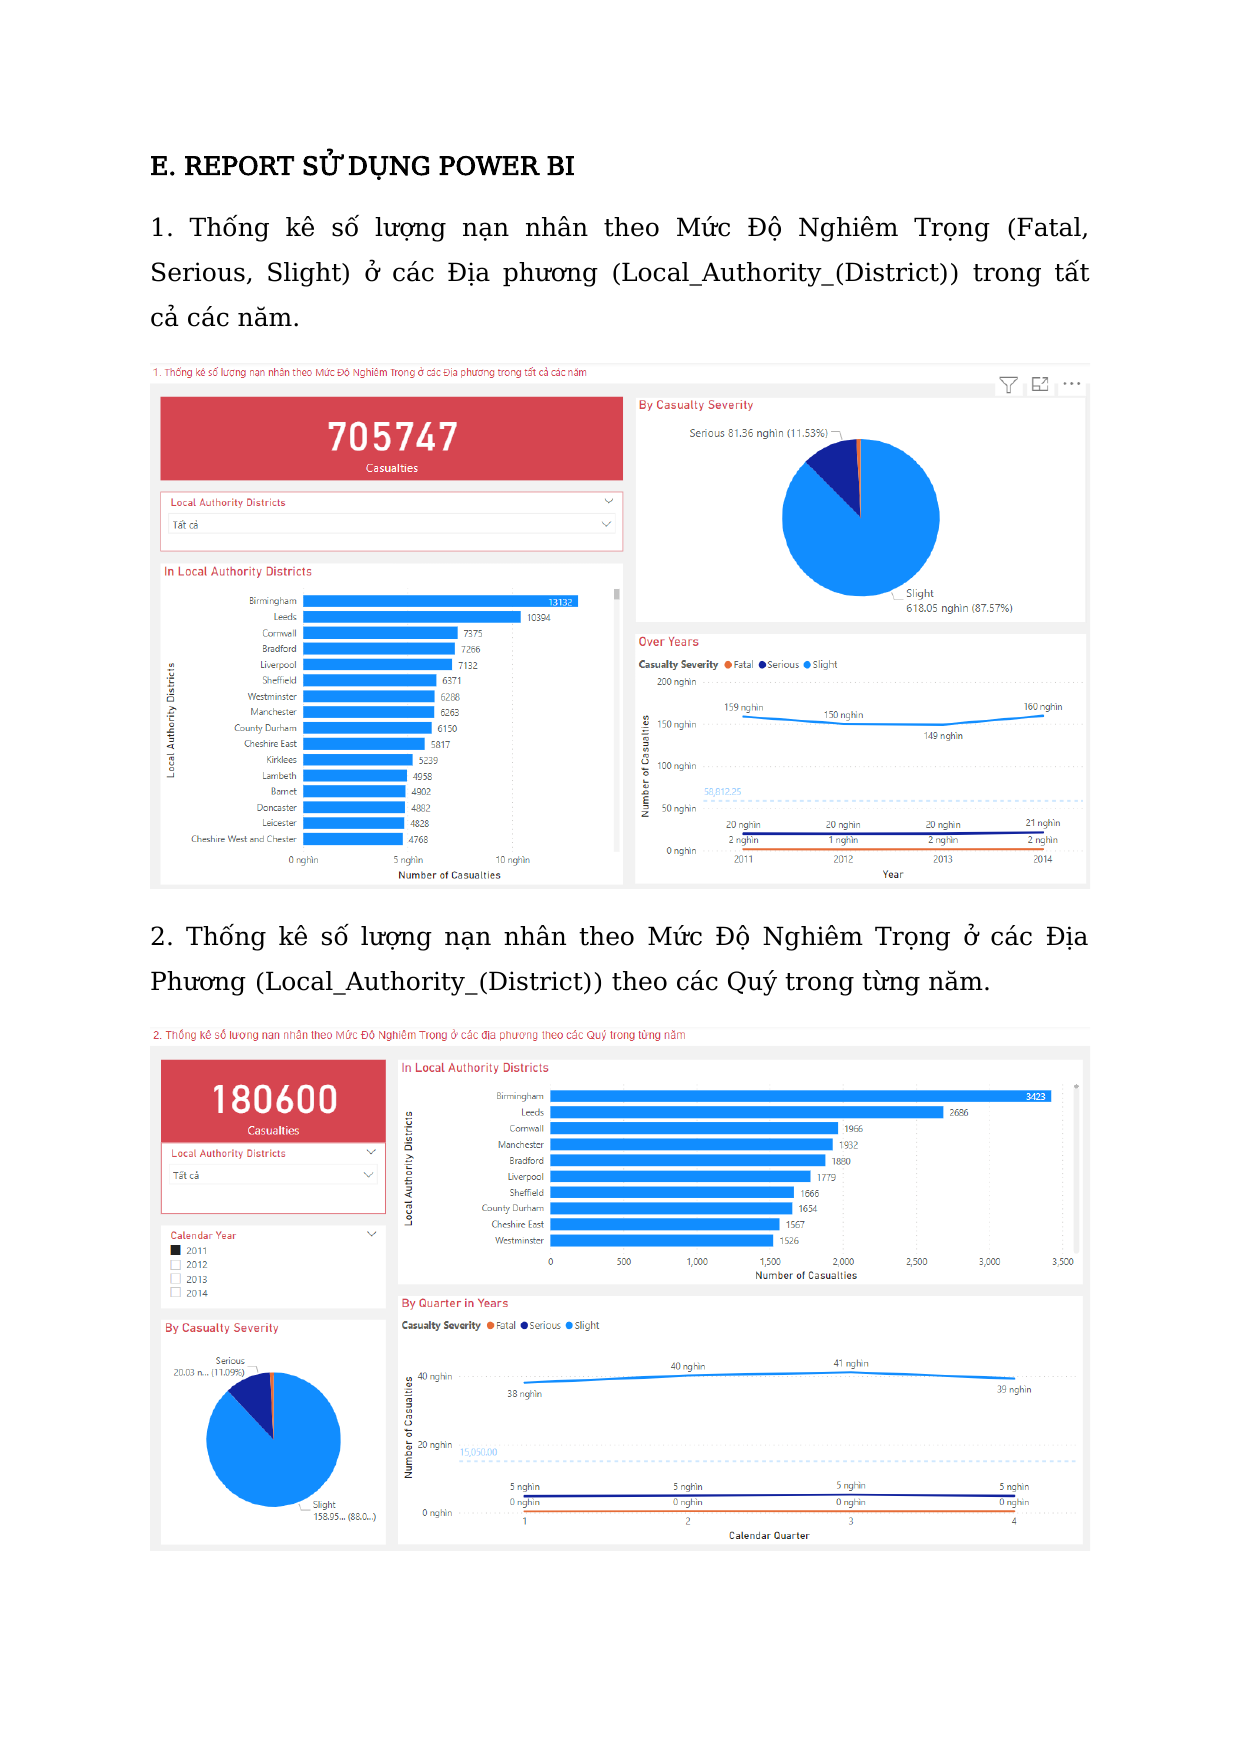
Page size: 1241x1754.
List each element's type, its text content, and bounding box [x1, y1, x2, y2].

picture [150, 1027, 1091, 1551]
picture [150, 363, 1091, 889]
text 1. Thống kê số lượng nạn nhân theo Mức Độ Nghiêm Trọng (Fatal, Serious, Slight) ở các Địa phương (Local_Authority_(District)) trong tất cả các năm. [150, 212, 1090, 332]
text E. REPORT SỬ DỤNG POWER BI [150, 150, 1090, 180]
text 2. Thống kê số lượng nạn nhân theo Mức Độ Nghiêm Trọng ở các Địa Phương (Local_Authority_(District)) theo các Quý trong từng năm. [150, 920, 1090, 995]
